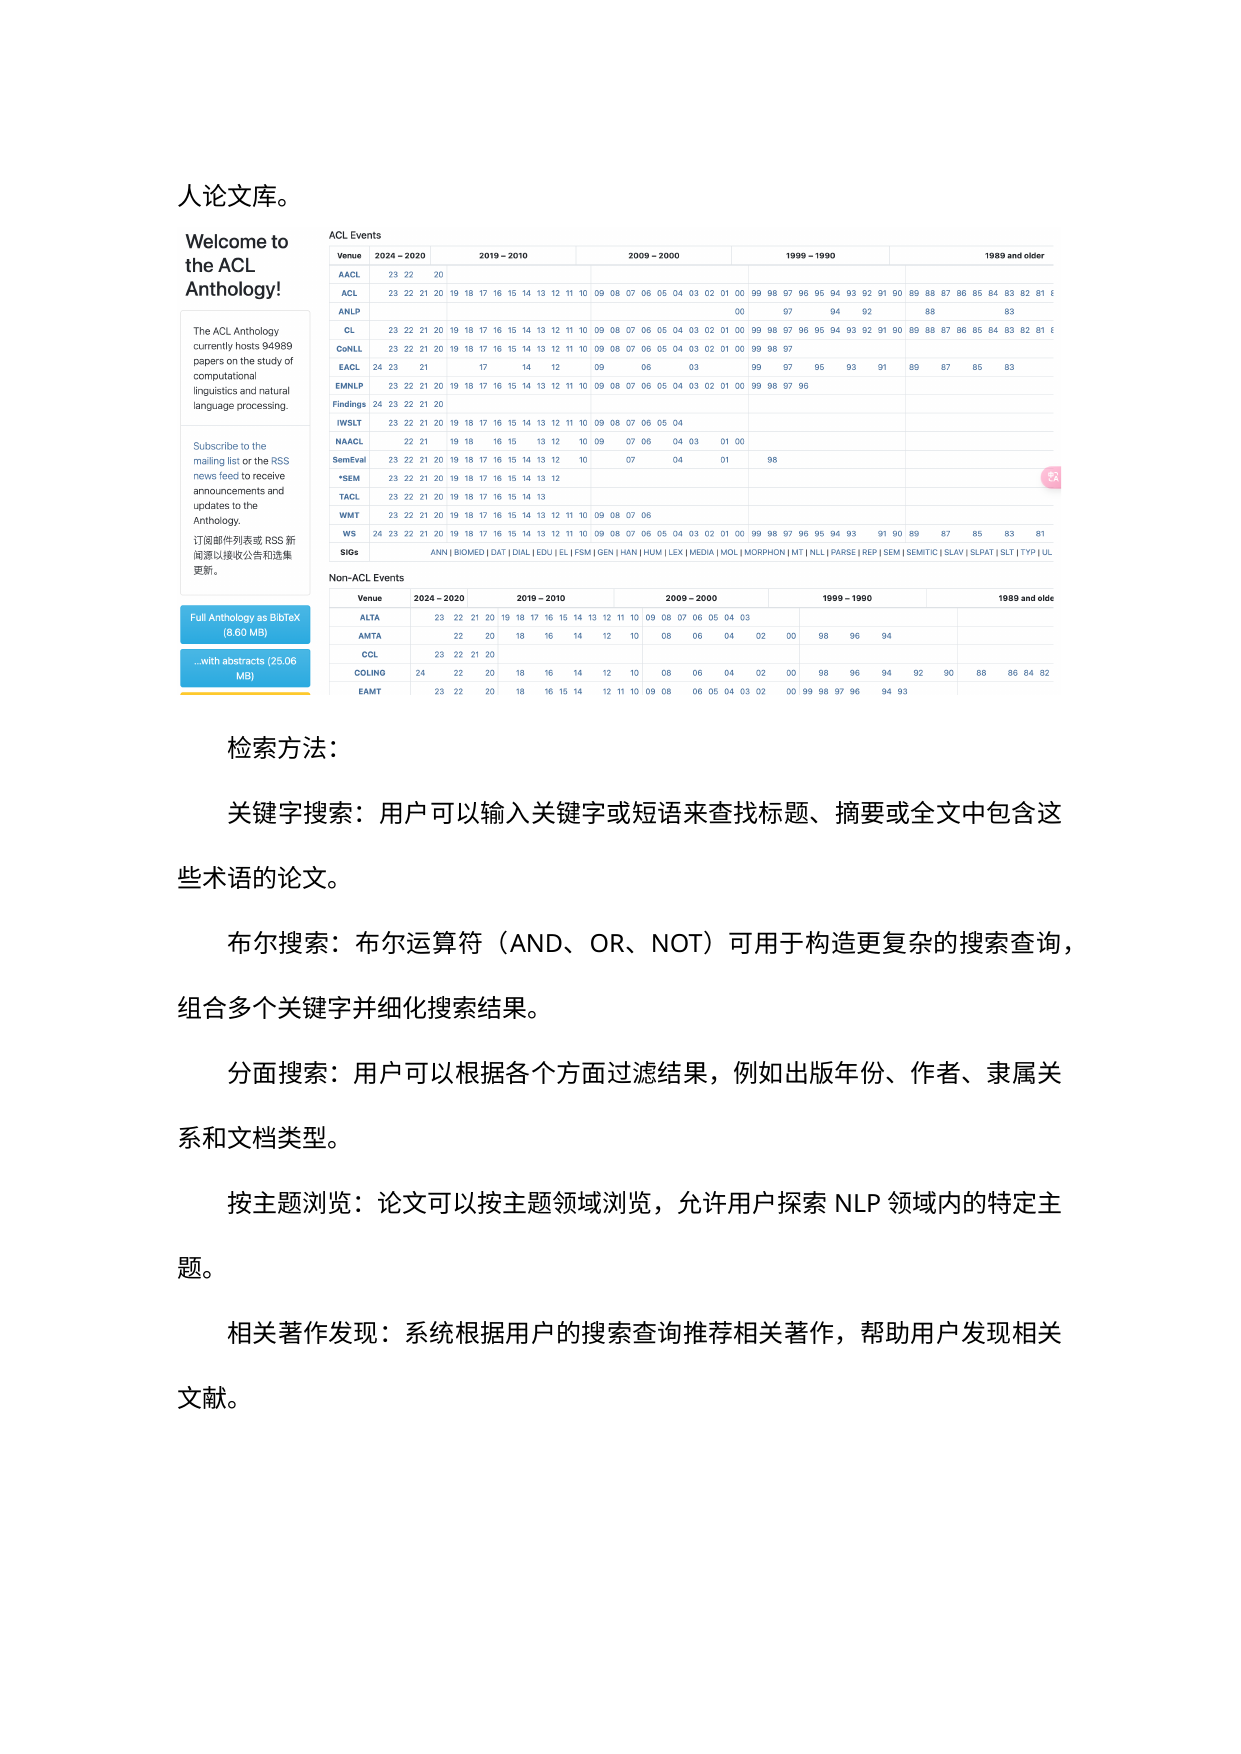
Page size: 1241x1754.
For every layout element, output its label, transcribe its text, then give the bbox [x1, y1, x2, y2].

text 分面搜索：用户可以根据各个方面过滤结果，例如出版年份、作者、隶属关系和文档类型。 [177, 1039, 1063, 1169]
text 相关著作发现：系统根据用户的搜索查询推荐相关著作，帮助用户发现相关文献。 [177, 1299, 1063, 1429]
text 按主题浏览：论文可以按主题领域浏览，允许用户探索 NLP 领域内的特定主题。 [177, 1169, 1063, 1299]
text 关键字搜索：用户可以输入关键字或短语来查找标题、摘要或全文中包含这些术语的论文。 [177, 779, 1063, 909]
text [177, 162, 1063, 227]
picture [177, 227, 1062, 695]
text 布尔搜索：布尔运算符（AND、OR、NOT）可用于构造更复杂的搜索查询，组合多个关键字并细化搜索结果。 [177, 909, 1063, 1039]
text 检索方法： [177, 714, 1063, 779]
